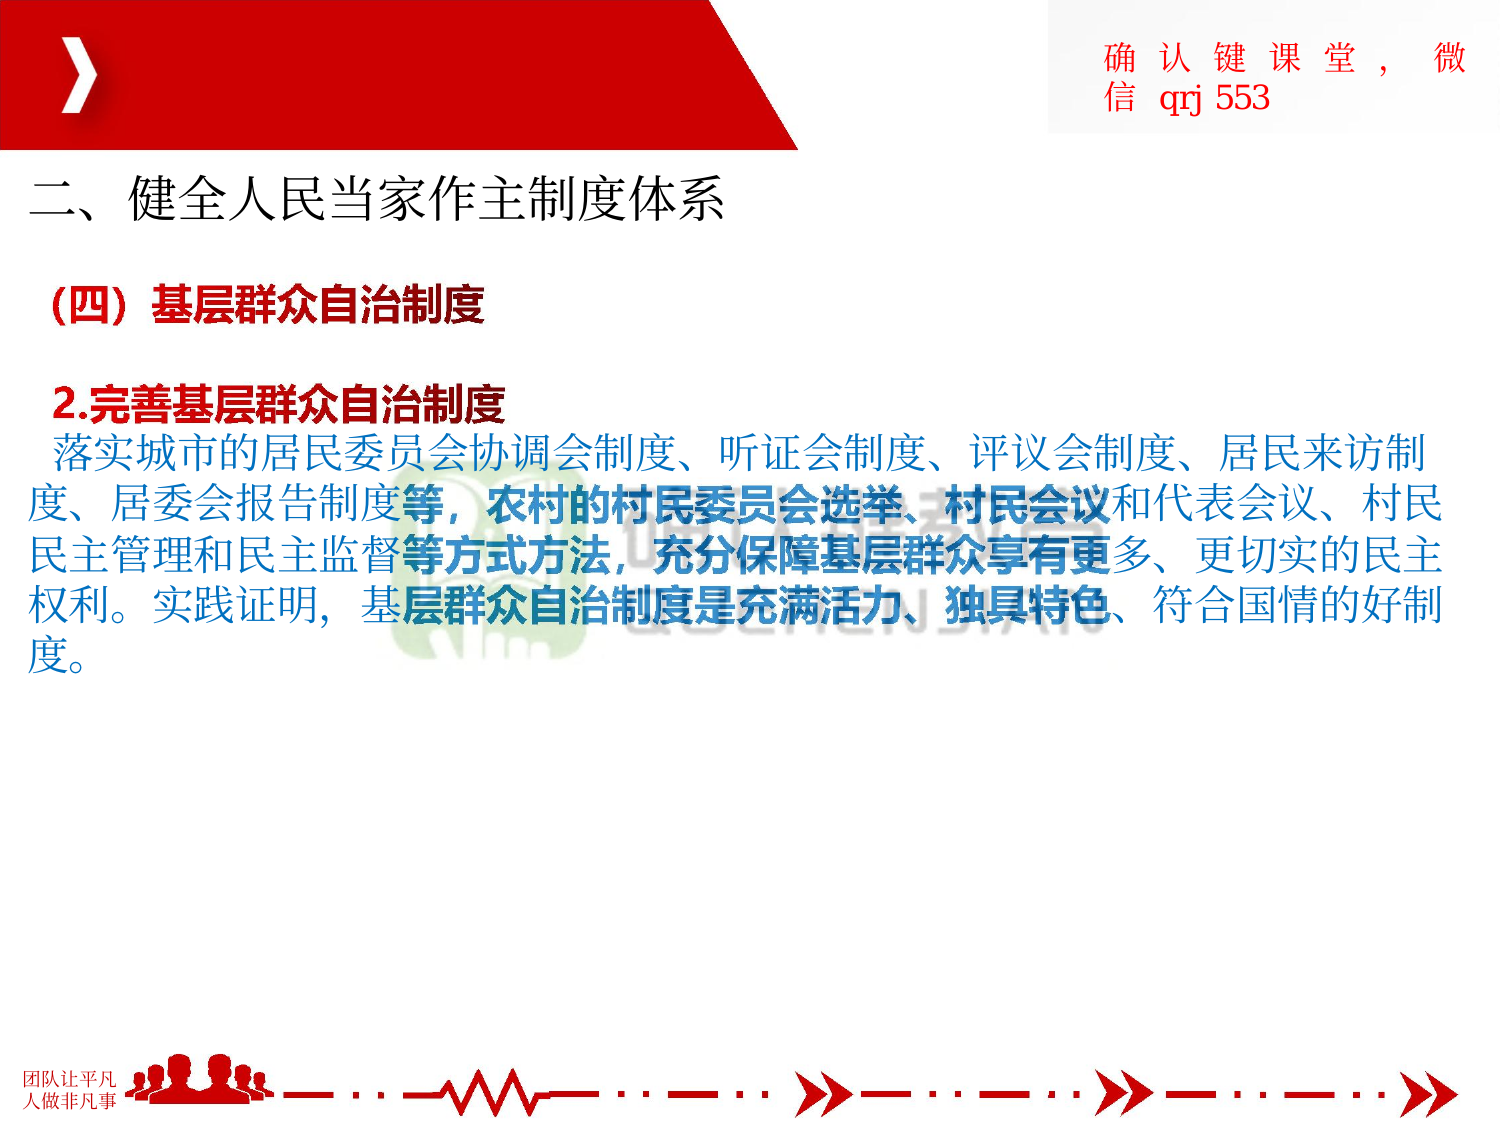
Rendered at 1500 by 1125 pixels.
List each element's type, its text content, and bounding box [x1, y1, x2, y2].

text 二、健全人民当家作主制度体系 [27, 164, 752, 230]
text 、符合国情的好制 [1111, 580, 1470, 630]
text 权利。实践证明，基 [27, 580, 428, 630]
text 度。 [27, 630, 428, 680]
text 人做非凡事 [23, 1094, 142, 1113]
text 确 认 键 课 堂 ， 微 信 qrj 553 [1104, 40, 1500, 117]
text 和代表会议、村民 [1111, 475, 1470, 530]
text 落实城市的居民委员会协调会制度、听证会制度、评议会制度、居民来访制 [52, 425, 1455, 480]
text 团队让平凡 [23, 1071, 142, 1090]
text 度、居委会报告制度 [27, 475, 428, 530]
text 多、更切实的民主 [1111, 530, 1470, 580]
text 民主管理和民主监督 [27, 530, 428, 580]
picture [0, 0, 1500, 1125]
